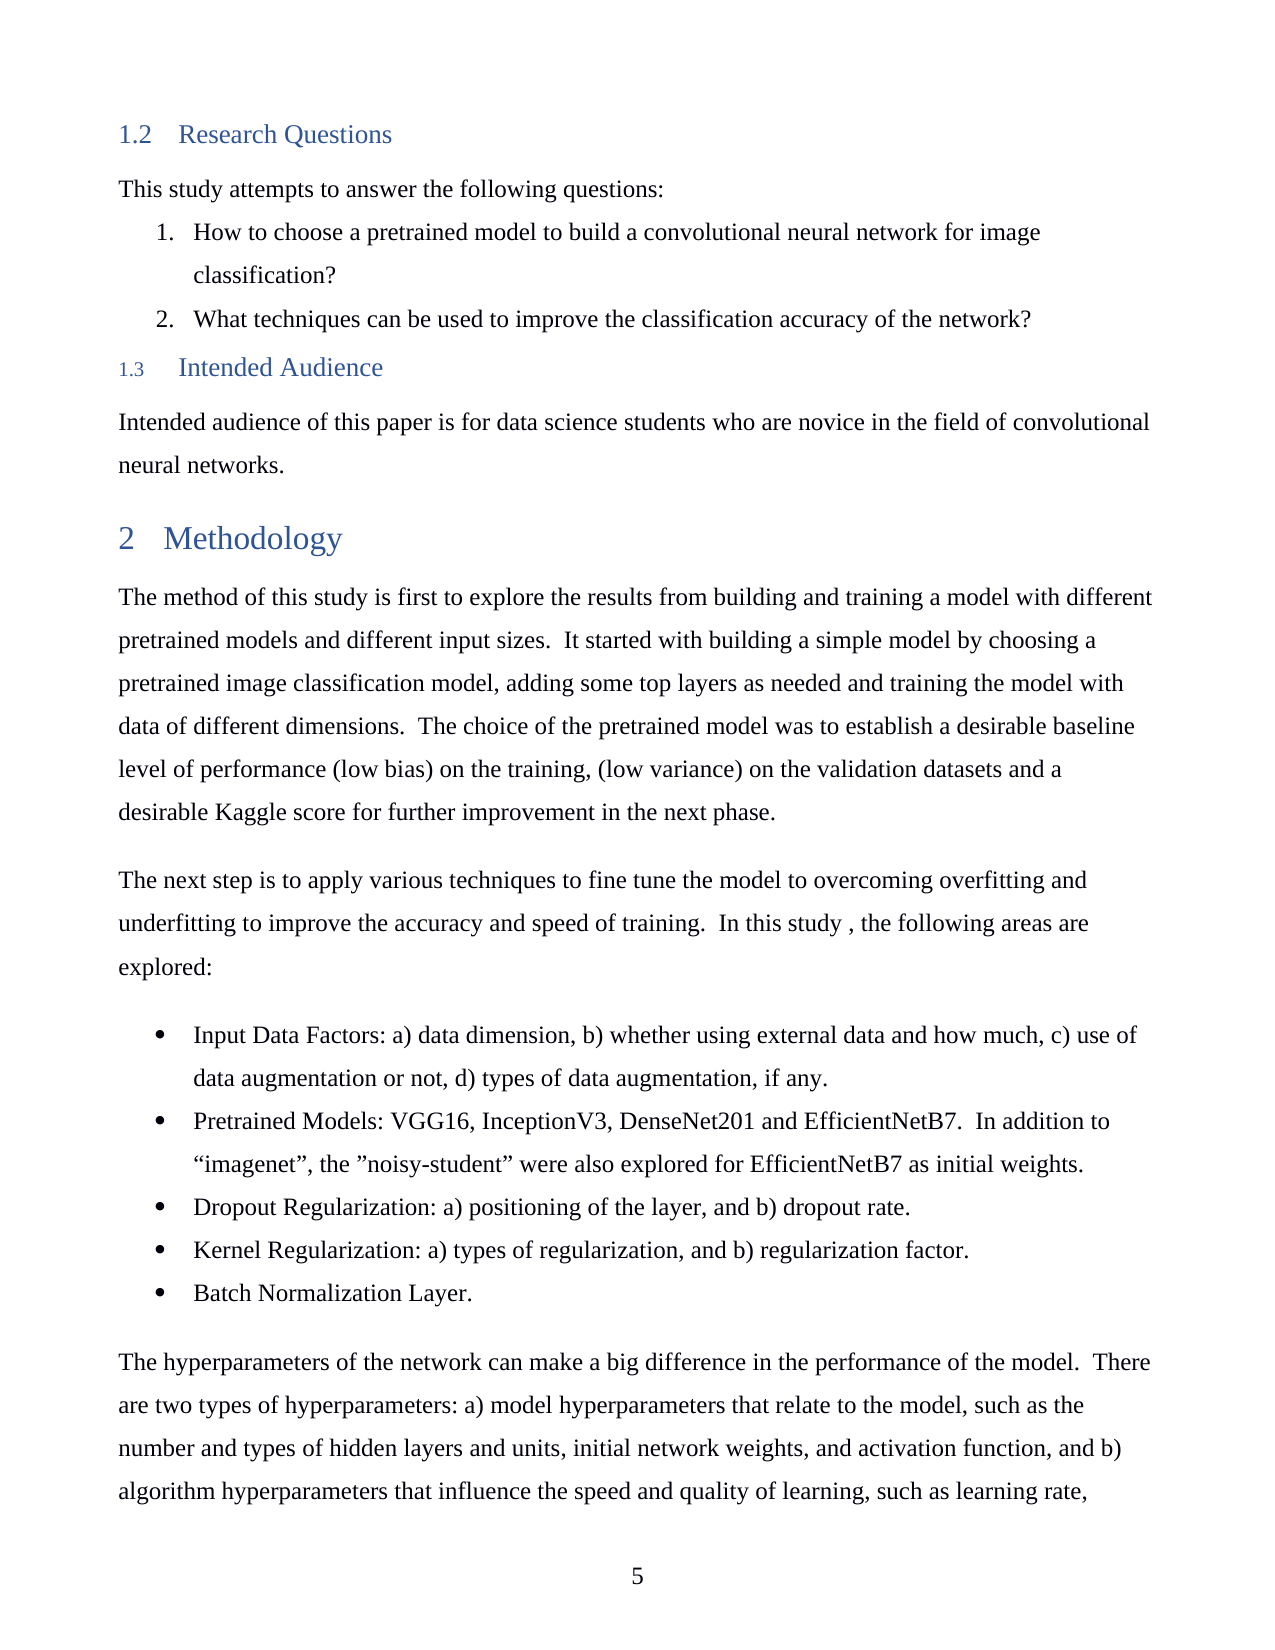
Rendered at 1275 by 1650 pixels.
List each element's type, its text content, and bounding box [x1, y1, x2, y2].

text The method of this study is first to explore the results from building and training a model with different pretrained models and different input sizes. It started with building a simple model by choosing a pretrained image classification model, adding some top layers as needed and training the model with data of different dimensions. The choice of the pretrained model was to establish a desirable baseline level of performance (low bias) on the training, (low variance) on the validation datasets and a desirable Kaggle score for further improvement in the next phase. [118, 582, 1157, 826]
subtitle Research Questions [118, 118, 1157, 149]
list How to choose a pretrained model to build a convolutional neural network for image classification? [156, 217, 1157, 289]
subtitle Methodology [118, 518, 1157, 557]
list What techniques can be used to improve the classification accuracy of the network? [156, 304, 1157, 332]
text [118, 1347, 1157, 1505]
list Input Data Factors: a) data dimension, b) whether using external data and how much, c) use of data augmentation or not, d) types of data augmentation, if any. [156, 1020, 1157, 1092]
text The next step is to apply various techniques to fine tune the model to overcoming overfitting and underfitting to improve the accuracy and speed of training. In this study , the following areas are explored: [118, 865, 1157, 980]
text Intended audience of this paper is for data science students who are novice in the field of convolutional neural networks. [118, 407, 1157, 479]
list Pretrained Models: VGG16, InceptionV3, DenseNet201 and EfficientNetB7. In addition to “imagenet”, the ”noisy-student” were also explored for EfficientNetB7 as initial weights. [156, 1106, 1157, 1178]
list Kernel Regularization: a) types of regularization, and b) regularization factor. [156, 1235, 1157, 1264]
list Batch Normalization Layer. [156, 1278, 1157, 1307]
text This study attempts to answer the following questions: [118, 174, 1157, 203]
list Dropout Regularization: a) positioning of the layer, and b) dropout rate. [156, 1192, 1157, 1221]
subtitle Intended Audience [118, 351, 1157, 382]
